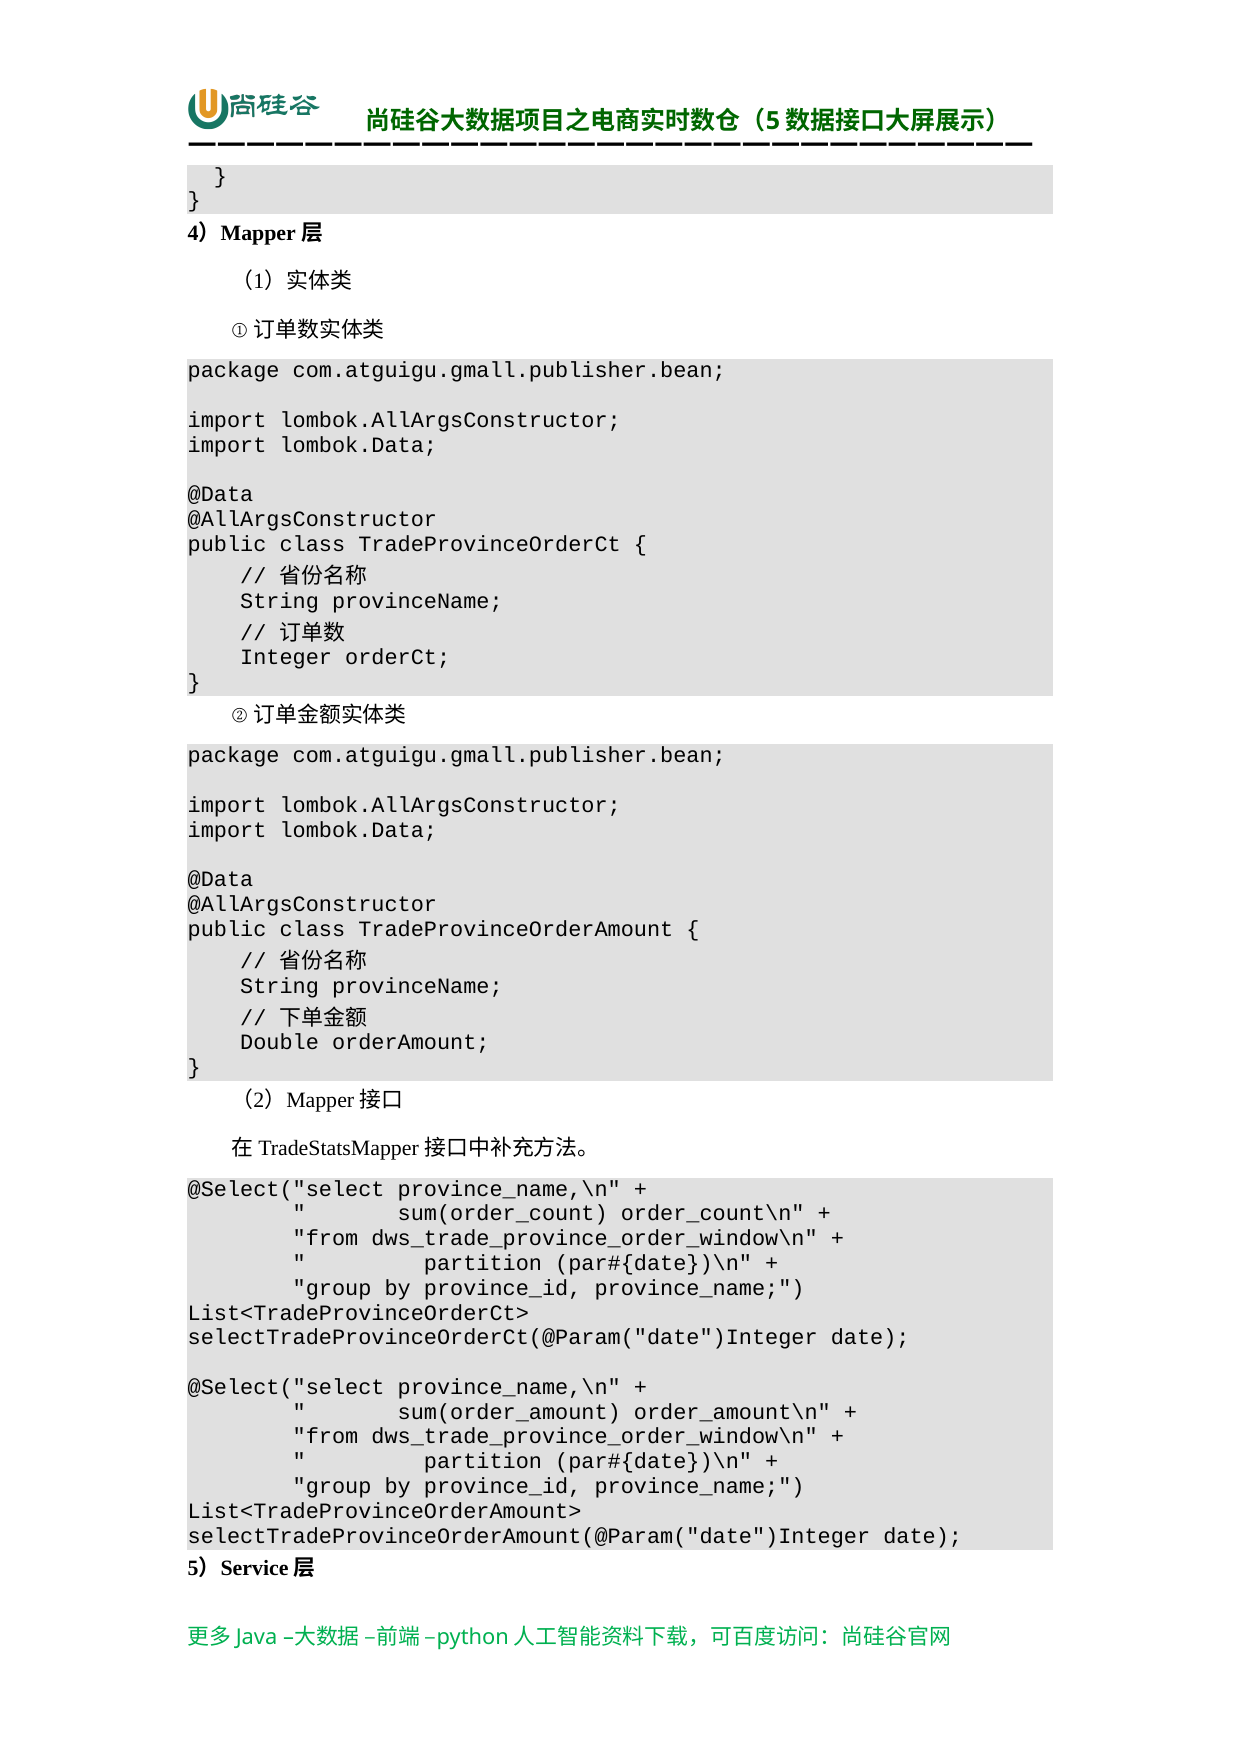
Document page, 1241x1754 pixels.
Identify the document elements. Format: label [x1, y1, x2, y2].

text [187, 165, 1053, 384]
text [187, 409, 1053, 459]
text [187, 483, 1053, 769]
picture [187, 88, 321, 130]
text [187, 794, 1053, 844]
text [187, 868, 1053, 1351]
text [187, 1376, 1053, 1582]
